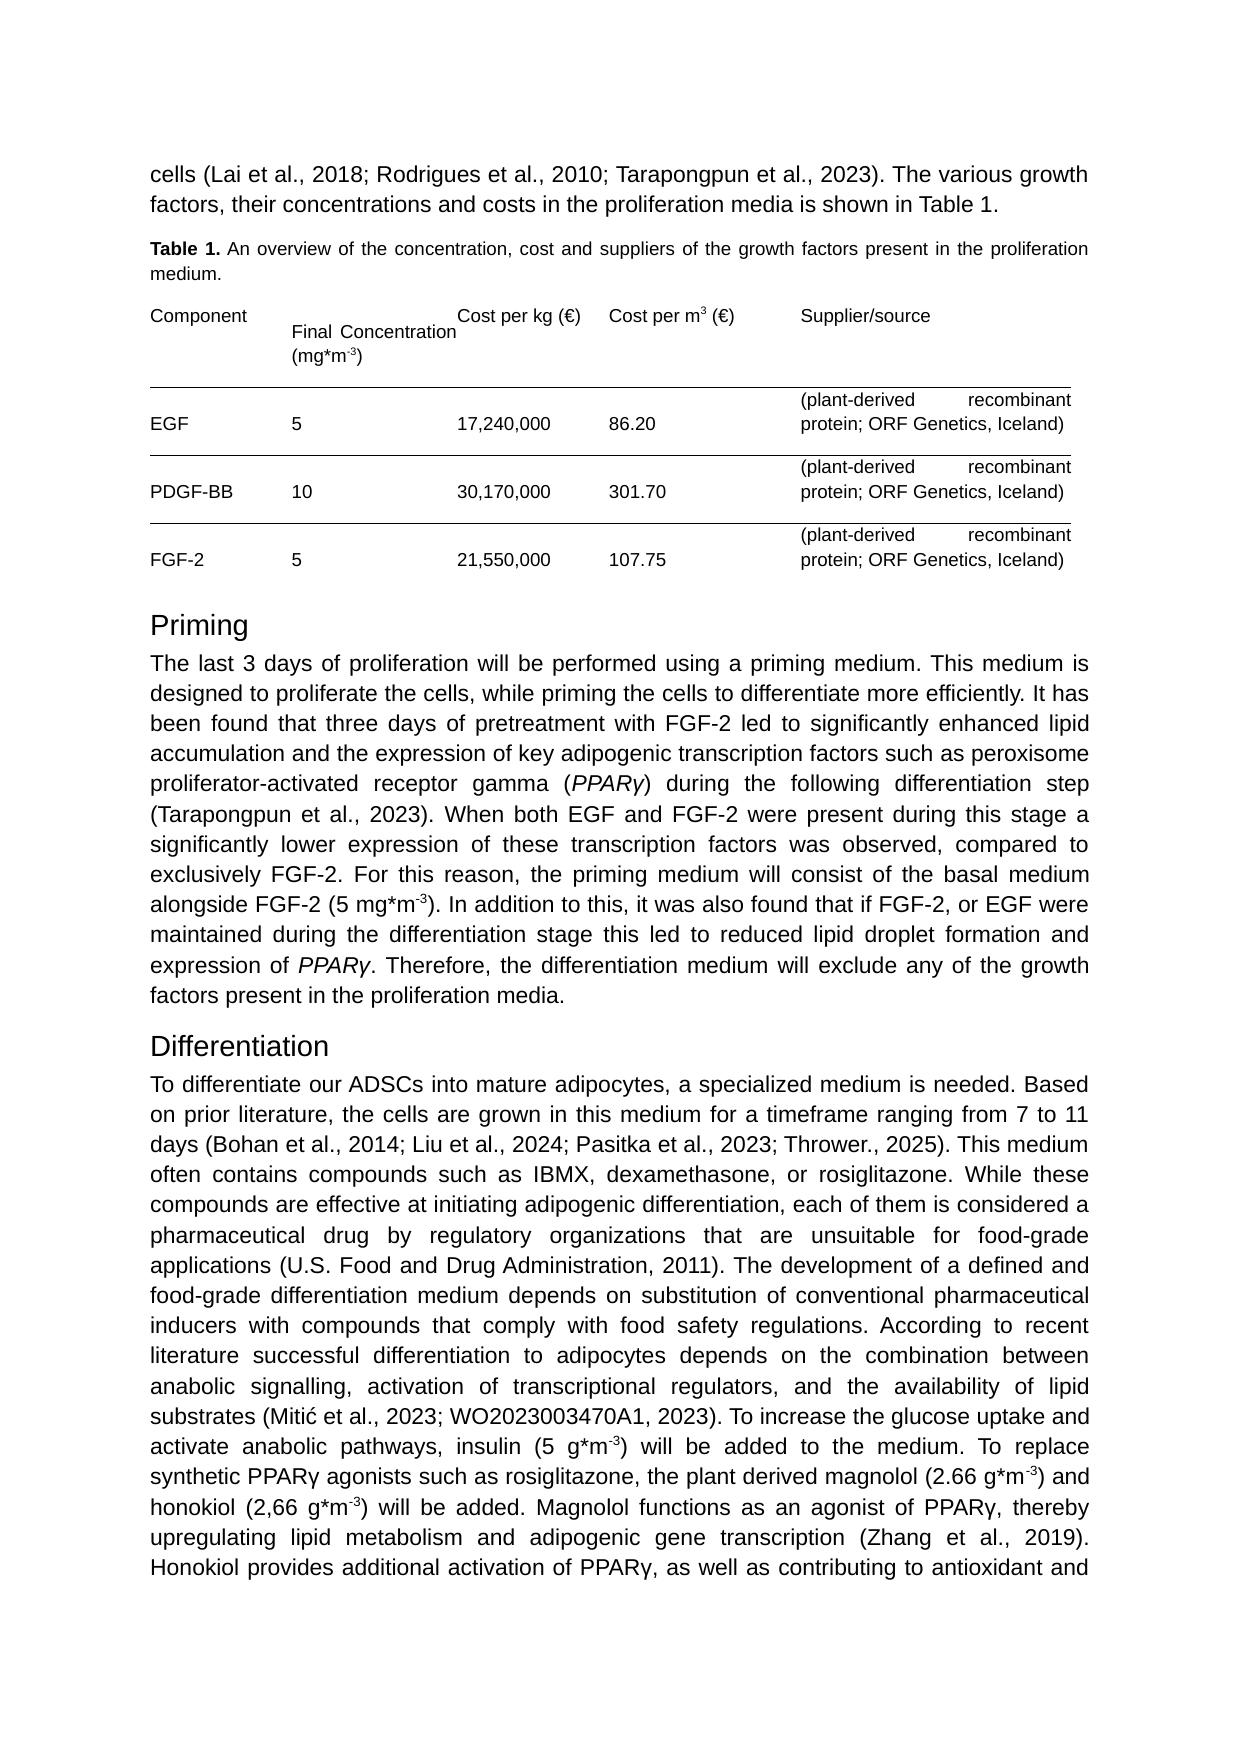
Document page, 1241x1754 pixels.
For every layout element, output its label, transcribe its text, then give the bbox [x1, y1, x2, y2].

table_header Cost per m3 (€) [609, 304, 800, 387]
table_cell 107.75 [609, 524, 800, 591]
text Table 1. An overview of the concentration, cost and suppliers of the growth factors present in the proliferation medium. [150, 238, 1090, 284]
subtitle Differentiation [150, 1029, 1090, 1062]
table_header Final Concentration (mg*m-3) [291, 304, 457, 387]
table_header Supplier/source [800, 304, 1071, 387]
table_cell FGF-2 [150, 524, 291, 591]
table_cell (plant-derived recombinant protein; ORF Genetics, Iceland) [800, 456, 1071, 523]
table_cell 86.20 [609, 388, 800, 455]
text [150, 161, 1090, 218]
table_header Component [150, 304, 291, 387]
table_cell (plant-derived recombinant protein; ORF Genetics, Iceland) [800, 388, 1071, 455]
table_cell 21,550,000 [457, 524, 609, 591]
table_cell 5 [291, 388, 457, 455]
table_cell (plant-derived recombinant protein; ORF Genetics, Iceland) [800, 524, 1071, 591]
text The last 3 days of proliferation will be performed using a priming medium. This medium is designed to proliferate the cells, while priming the cells to differentiate more efficiently. It has been found that three days of pretreatment with FGF-2 led to significantly enhanced lipid accumulation and the expression of key adipogenic transcription factors such as peroxisome proliferator-activated receptor gamma (PPARγ) during the following differentiation step (Tarapongpun et al., 2023). When both EGF and FGF-2 were present during this stage a significantly lower expression of these transcription factors was observed, compared to exclusively FGF-2. For this reason, the priming medium will consist of the basal medium alongside FGF-2 (5 mg*m-3). In addition to this, it was also found that if FGF-2, or EGF were maintained during the differentiation stage this led to reduced lipid droplet formation and expression of PPARγ. Therefore, the differentiation medium will exclude any of the growth factors present in the proliferation media. [150, 649, 1090, 1008]
table_cell 30,170,000 [457, 456, 609, 523]
table_cell 301.70 [609, 456, 800, 523]
table_cell PDGF-BB [150, 456, 291, 523]
table_cell 5 [291, 524, 457, 591]
table_cell 10 [291, 456, 457, 523]
table_header Cost per kg (€) [457, 304, 609, 387]
table_cell EGF [150, 388, 291, 455]
table_cell 17,240,000 [457, 388, 609, 455]
subtitle Priming [150, 608, 1090, 641]
